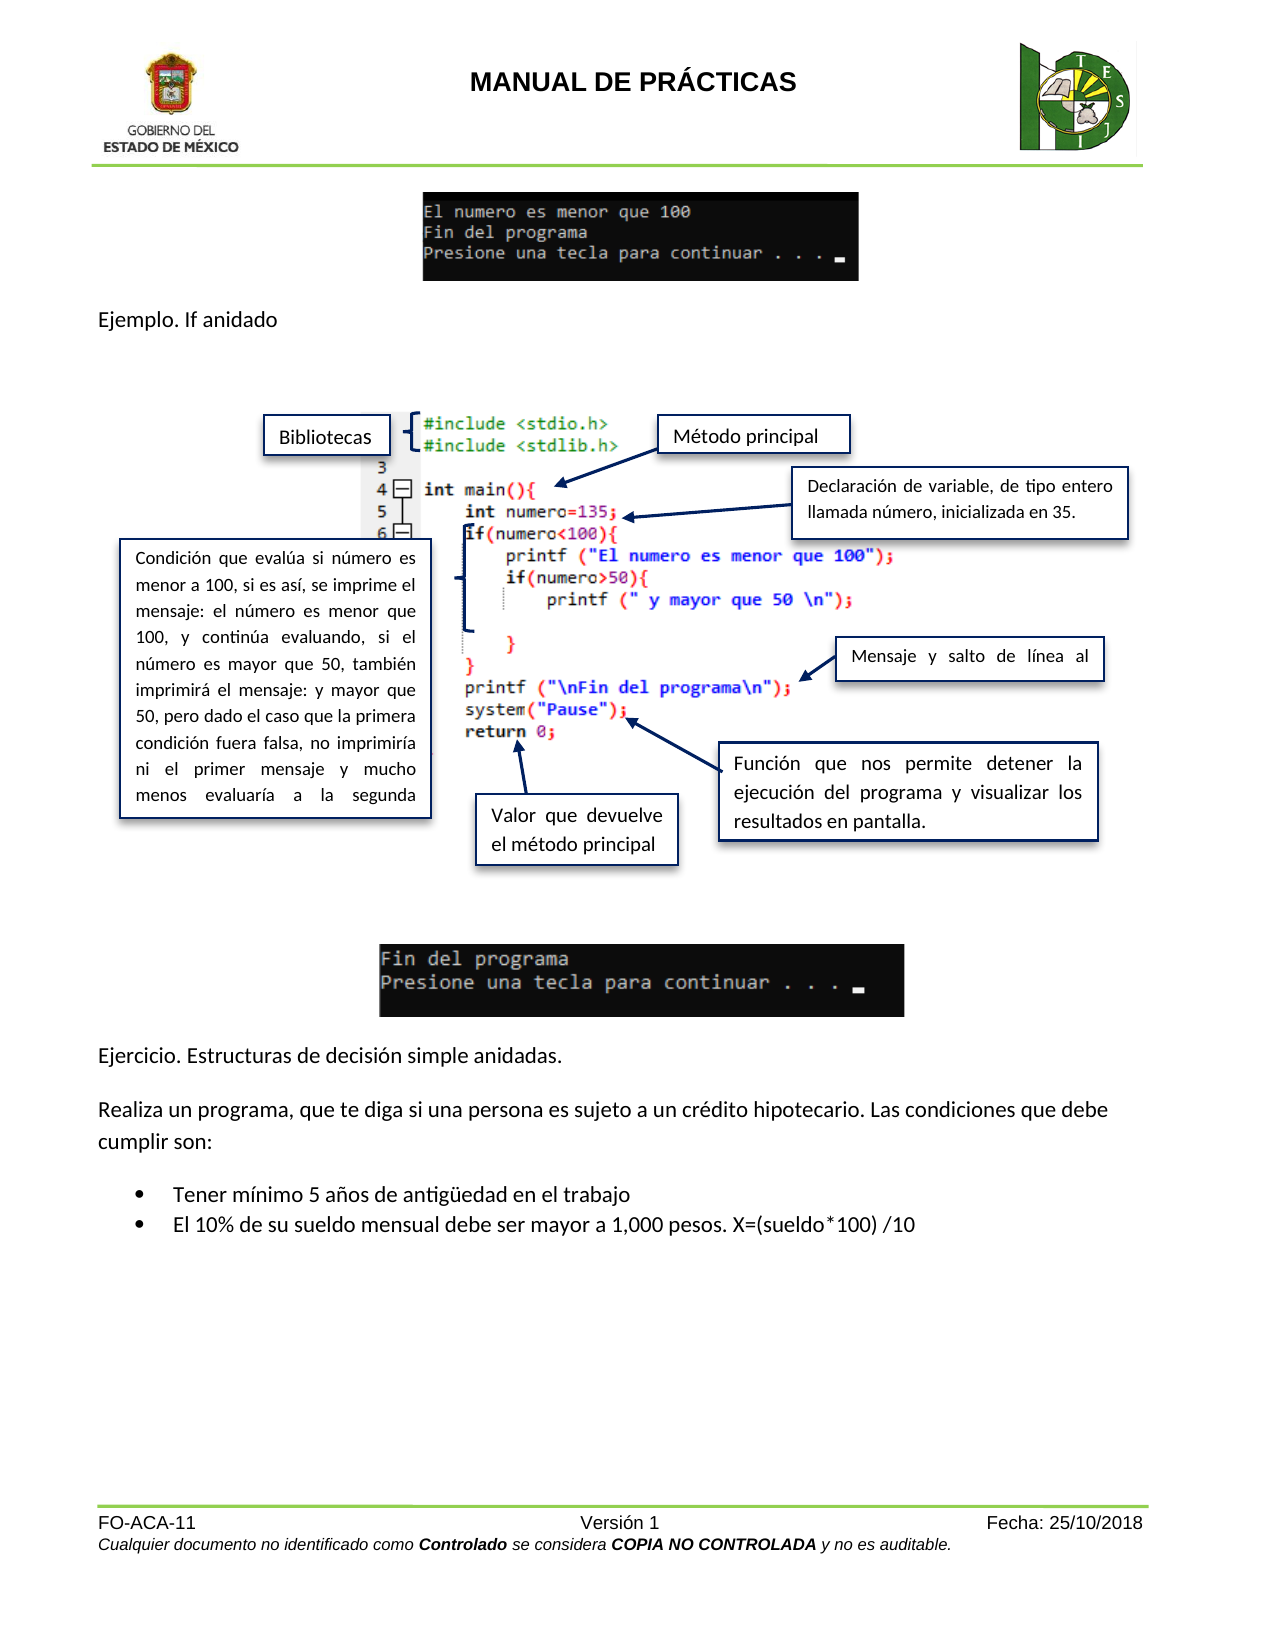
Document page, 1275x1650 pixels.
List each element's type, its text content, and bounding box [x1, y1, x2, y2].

text Ejercicio. Estructuras de decisión simple anidadas. [98, 1042, 1183, 1070]
picture [1018, 41, 1137, 157]
picture [422, 192, 859, 281]
text Realiza un programa, que te diga si una persona es sujeto a un crédito hipotecario. Las condiciones que debe cumplir son: [98, 1095, 1183, 1155]
list Tener mínimo 5 años de antigüedad en el trabajo [135, 1180, 1183, 1208]
picture [360, 411, 922, 761]
picture [95, 42, 241, 161]
text Ejemplo. If anidado [98, 306, 1183, 333]
list El 10% de su sueldo mensual debe ser mayor a 1,000 pesos. X=(sueldo*100) /10 [135, 1210, 1183, 1238]
picture [379, 944, 905, 1017]
